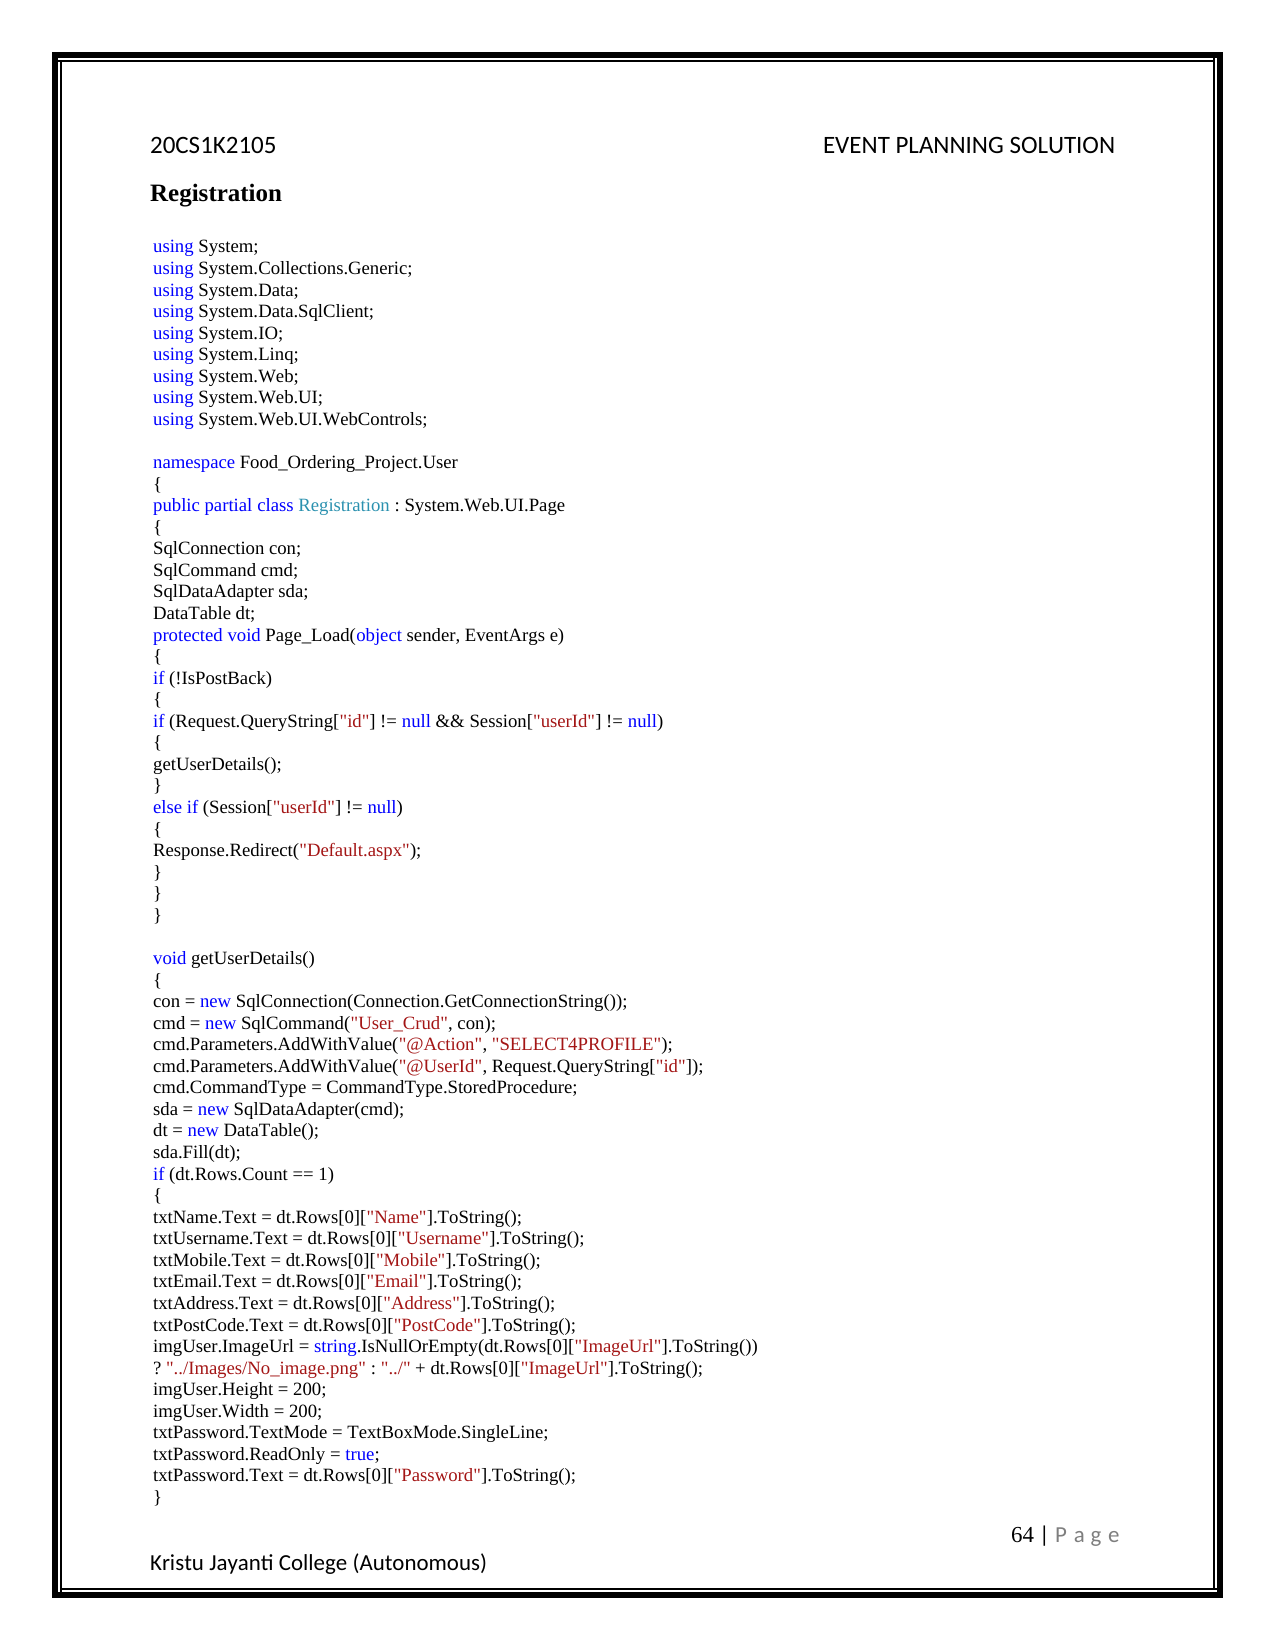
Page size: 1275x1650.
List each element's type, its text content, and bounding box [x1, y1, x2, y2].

text cmd.CommandType = CommandType.StoredProcedure; [153, 1076, 1210, 1098]
text } [153, 861, 1210, 882]
text sda = new SqlDataAdapter(cmd); [153, 1098, 1210, 1119]
text using System.Web; [153, 365, 1210, 386]
text txtName.Text = dt.Rows[0]["Name"].ToString(); [153, 1206, 1210, 1227]
text if (dt.Rows.Count == 1) [153, 1162, 1210, 1184]
text { [153, 1184, 1210, 1206]
text imgUser.ImageUrl = string.IsNullOrEmpty(dt.Rows[0]["ImageUrl"].ToString()) [153, 1335, 1210, 1357]
text txtAddress.Text = dt.Rows[0]["Address"].ToString(); [153, 1292, 1210, 1313]
text using System.Linq; [153, 343, 1210, 365]
text namespace Food_Ordering_Project.User [153, 451, 1210, 472]
text getUserDetails(); [153, 753, 1210, 774]
text SqlConnection con; [153, 537, 1210, 559]
text txtPassword.TextMode = TextBoxMode.SingleLine; [153, 1421, 1210, 1443]
text using System.Collections.Generic; [153, 257, 1210, 278]
text con = new SqlConnection(Connection.GetConnectionString()); [153, 990, 1210, 1012]
text SqlCommand cmd; [153, 559, 1210, 580]
text txtPostCode.Text = dt.Rows[0]["PostCode"].ToString(); [153, 1313, 1210, 1335]
text { [153, 516, 1210, 537]
text if (!IsPostBack) [153, 667, 1210, 688]
text { [153, 688, 1210, 710]
text } [153, 1486, 1210, 1507]
text using System.IO; [153, 322, 1210, 343]
text using System.Data; [153, 278, 1210, 300]
text txtUsername.Text = dt.Rows[0]["Username"].ToString(); [153, 1227, 1210, 1249]
text sda.Fill(dt); [153, 1141, 1210, 1162]
text txtEmail.Text = dt.Rows[0]["Email"].ToString(); [153, 1270, 1210, 1292]
text void getUserDetails() [153, 947, 1210, 968]
text } [153, 882, 1210, 904]
text txtPassword.Text = dt.Rows[0]["Password"].ToString(); [153, 1464, 1210, 1486]
text } [153, 774, 1210, 796]
text txtPassword.ReadOnly = true; [153, 1443, 1210, 1464]
text dt = new DataTable(); [153, 1119, 1210, 1141]
text Response.Redirect("Default.aspx"); [153, 839, 1210, 861]
text if (Request.QueryString["id"] != null && Session["userId"] != null) [153, 710, 1210, 731]
text using System.Web.UI; [153, 386, 1210, 408]
text ? "../Images/No_image.png" : "../" + dt.Rows[0]["ImageUrl"].ToString(); [153, 1357, 1210, 1378]
text using System.Web.UI.WebControls; [153, 408, 1210, 429]
text DataTable dt; [153, 602, 1210, 623]
text { [153, 645, 1210, 667]
text cmd.Parameters.AddWithValue("@UserId", Request.QueryString["id"]); [153, 1055, 1210, 1076]
text { [153, 472, 1210, 494]
text else if (Session["userId"] != null) [153, 796, 1210, 817]
text imgUser.Height = 200; [153, 1378, 1210, 1400]
text Registration [75, 178, 1210, 207]
text protected void Page_Load(object sender, EventArgs e) [153, 623, 1210, 645]
text cmd = new SqlCommand("User_Crud", con); [153, 1012, 1210, 1033]
text using System; [153, 235, 1210, 257]
text { [153, 731, 1210, 753]
text imgUser.Width = 200; [153, 1400, 1210, 1421]
text using System.Data.SqlClient; [153, 300, 1210, 322]
text { [153, 968, 1210, 990]
text txtMobile.Text = dt.Rows[0]["Mobile"].ToString(); [153, 1249, 1210, 1270]
text SqlDataAdapter sda; [153, 580, 1210, 602]
text public partial class Registration : System.Web.UI.Page [153, 494, 1210, 516]
text } [153, 904, 1210, 925]
text { [153, 817, 1210, 839]
text cmd.Parameters.AddWithValue("@Action", "SELECT4PROFILE"); [153, 1033, 1210, 1055]
